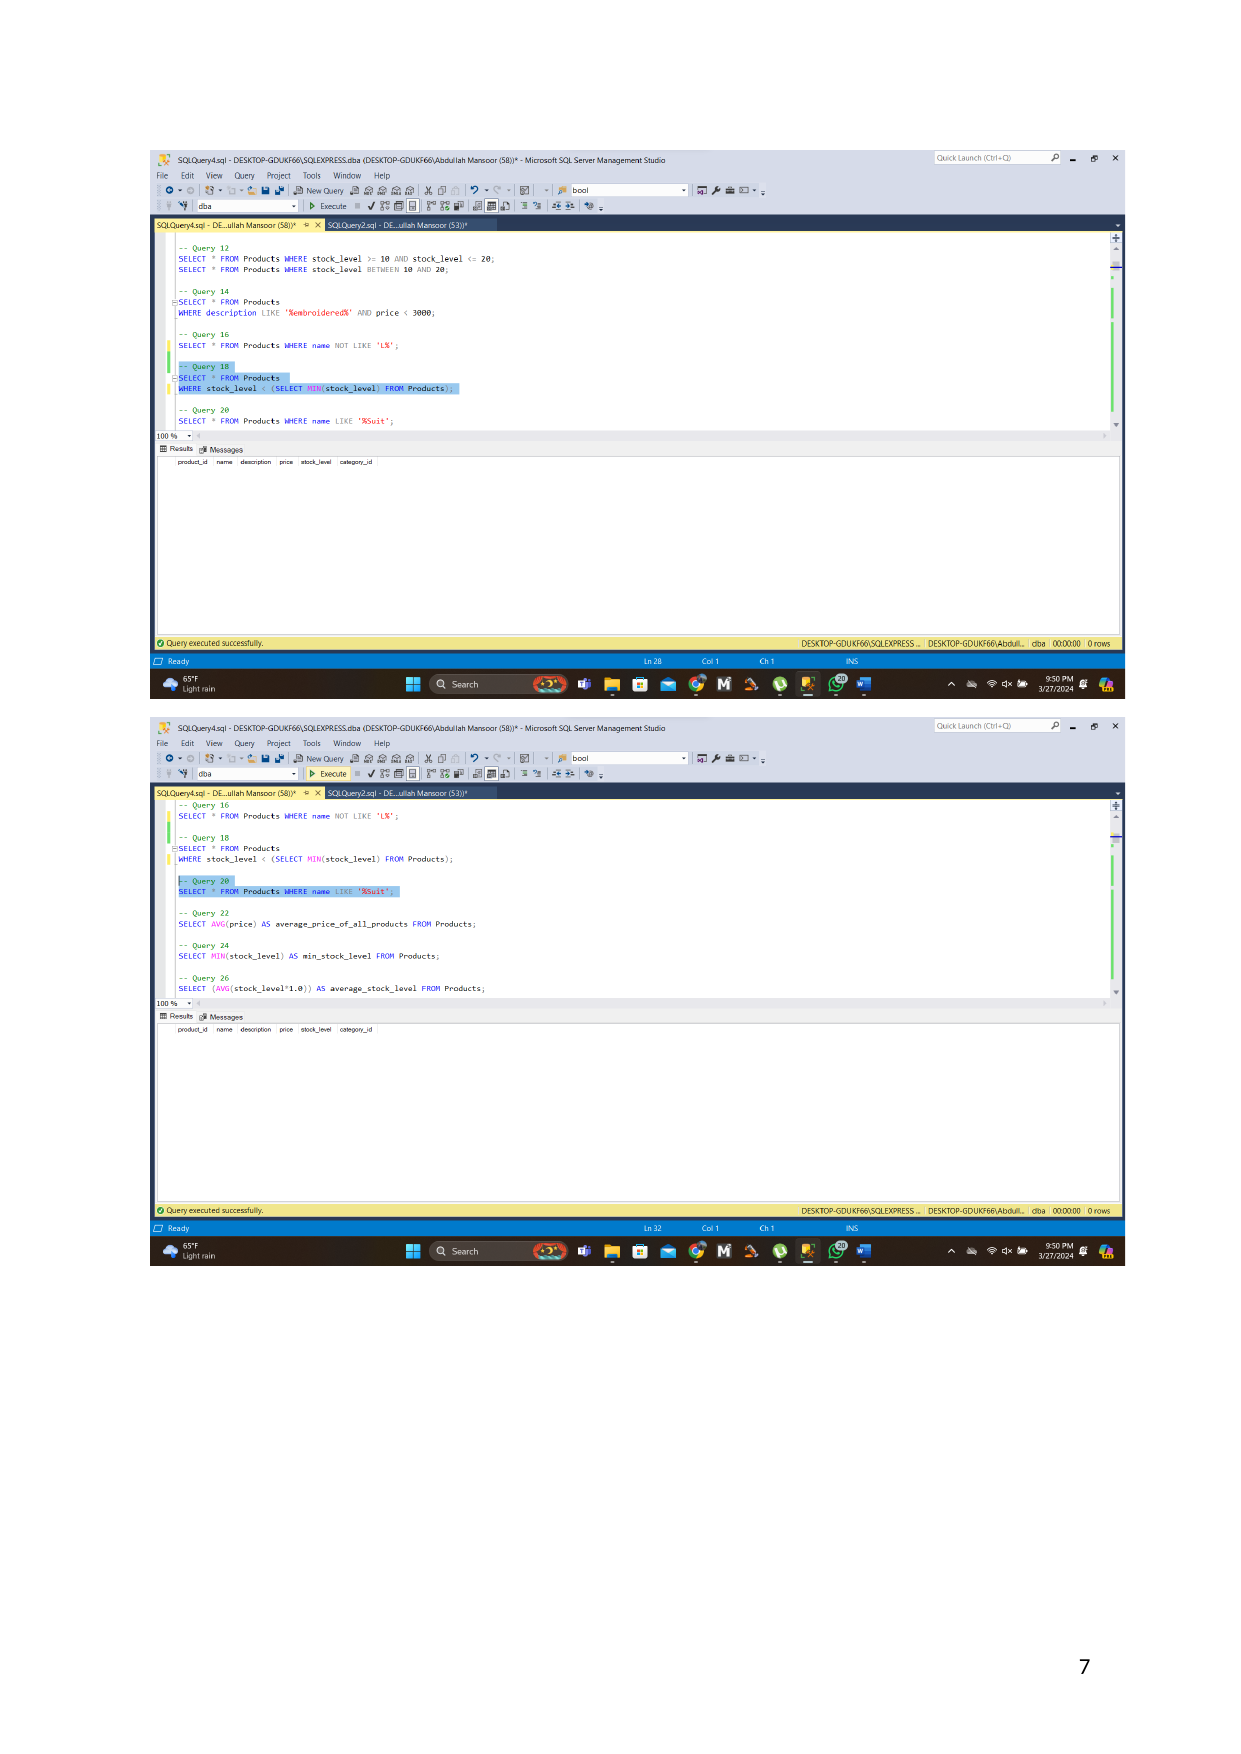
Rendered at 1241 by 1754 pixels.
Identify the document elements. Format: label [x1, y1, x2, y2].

picture [150, 150, 1125, 699]
picture [150, 717, 1125, 1266]
